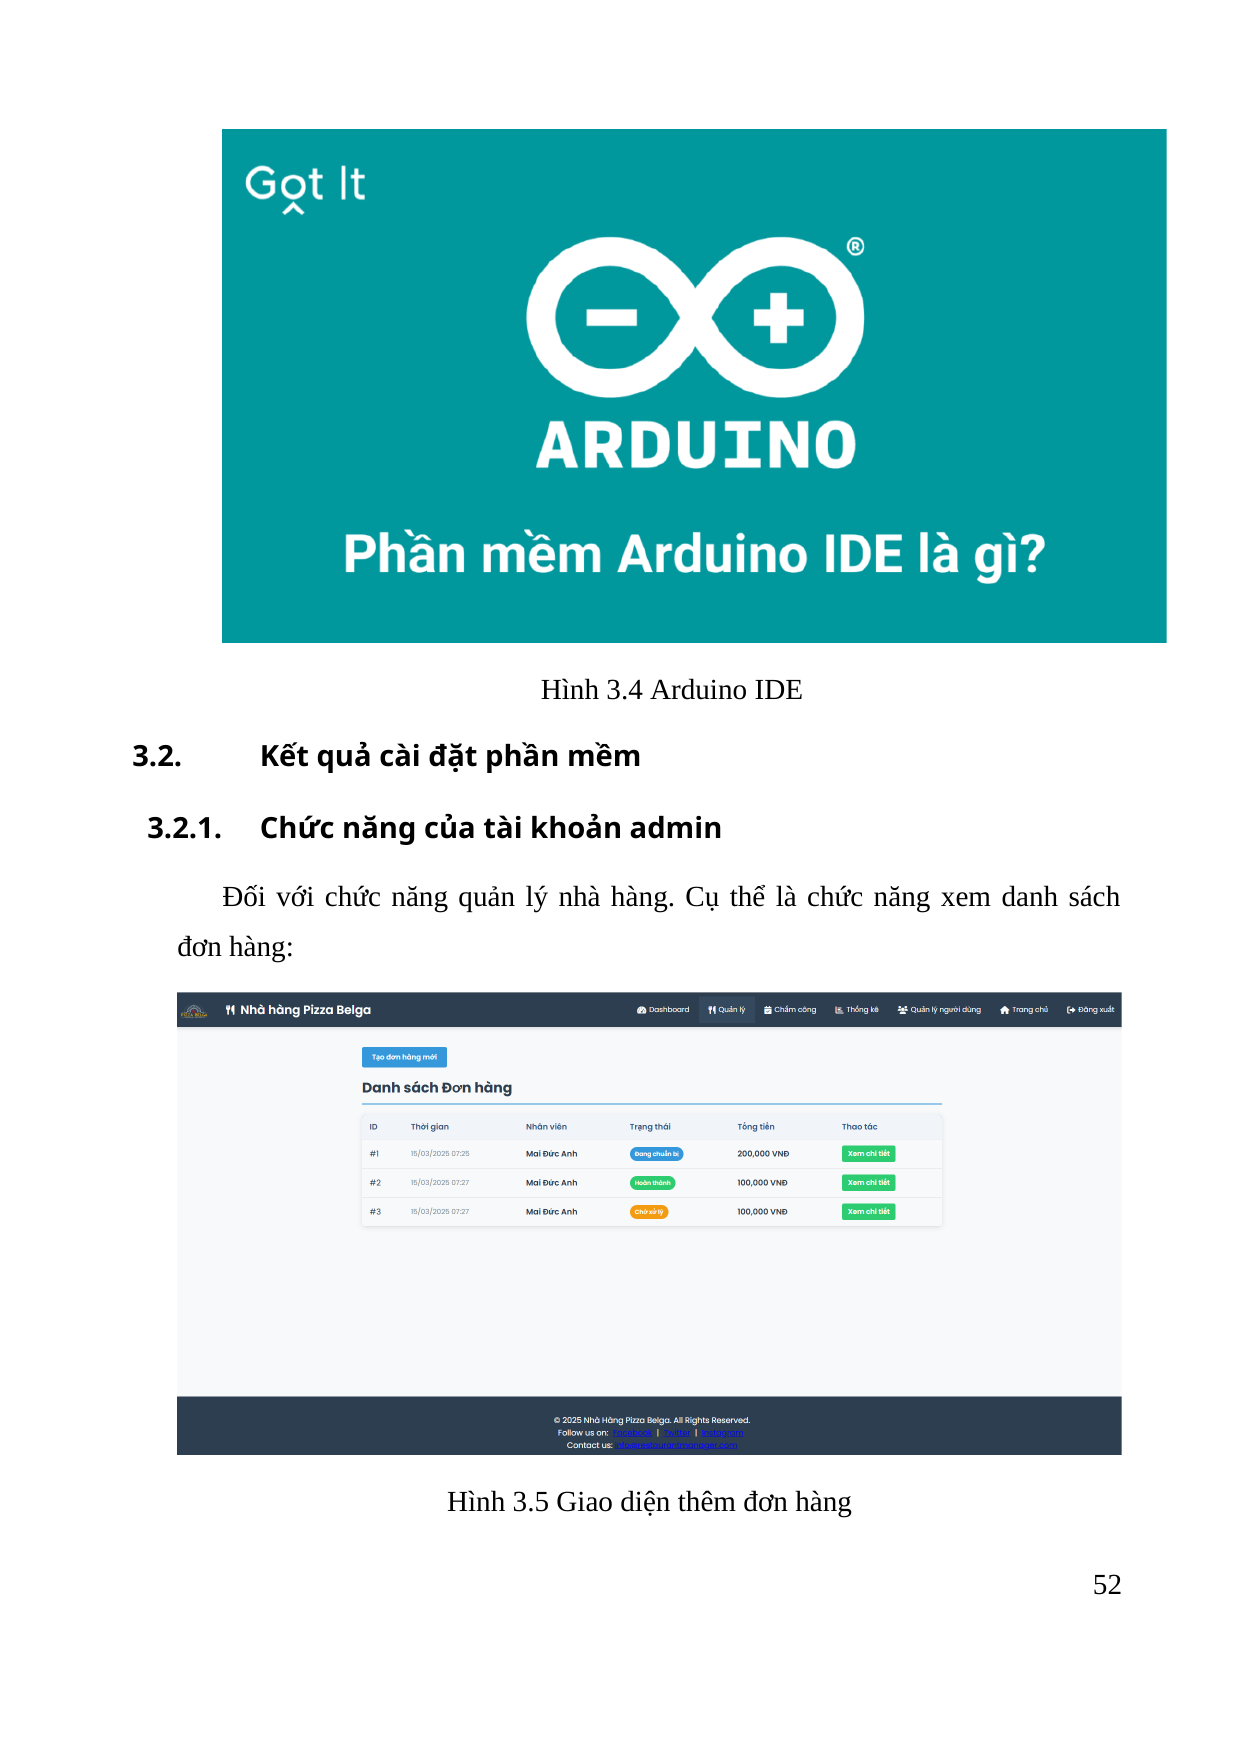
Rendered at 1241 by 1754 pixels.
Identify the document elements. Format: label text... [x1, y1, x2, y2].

picture [222, 129, 1167, 643]
text Đối với chức năng quản lý nhà hàng. Cụ thể là chức năng xem danh sách đơn hàng: [177, 879, 1122, 963]
subtitle Kết quả cài đặt phần mềm [132, 735, 1122, 775]
subtitle Chức năng của tài khoản admin [222, 807, 1122, 847]
text Hình 3.5 Giao diện thêm đơn hàng [177, 1484, 1122, 1517]
text Hình 3.4 Arduino IDE [177, 672, 1122, 706]
picture [177, 992, 1122, 1455]
